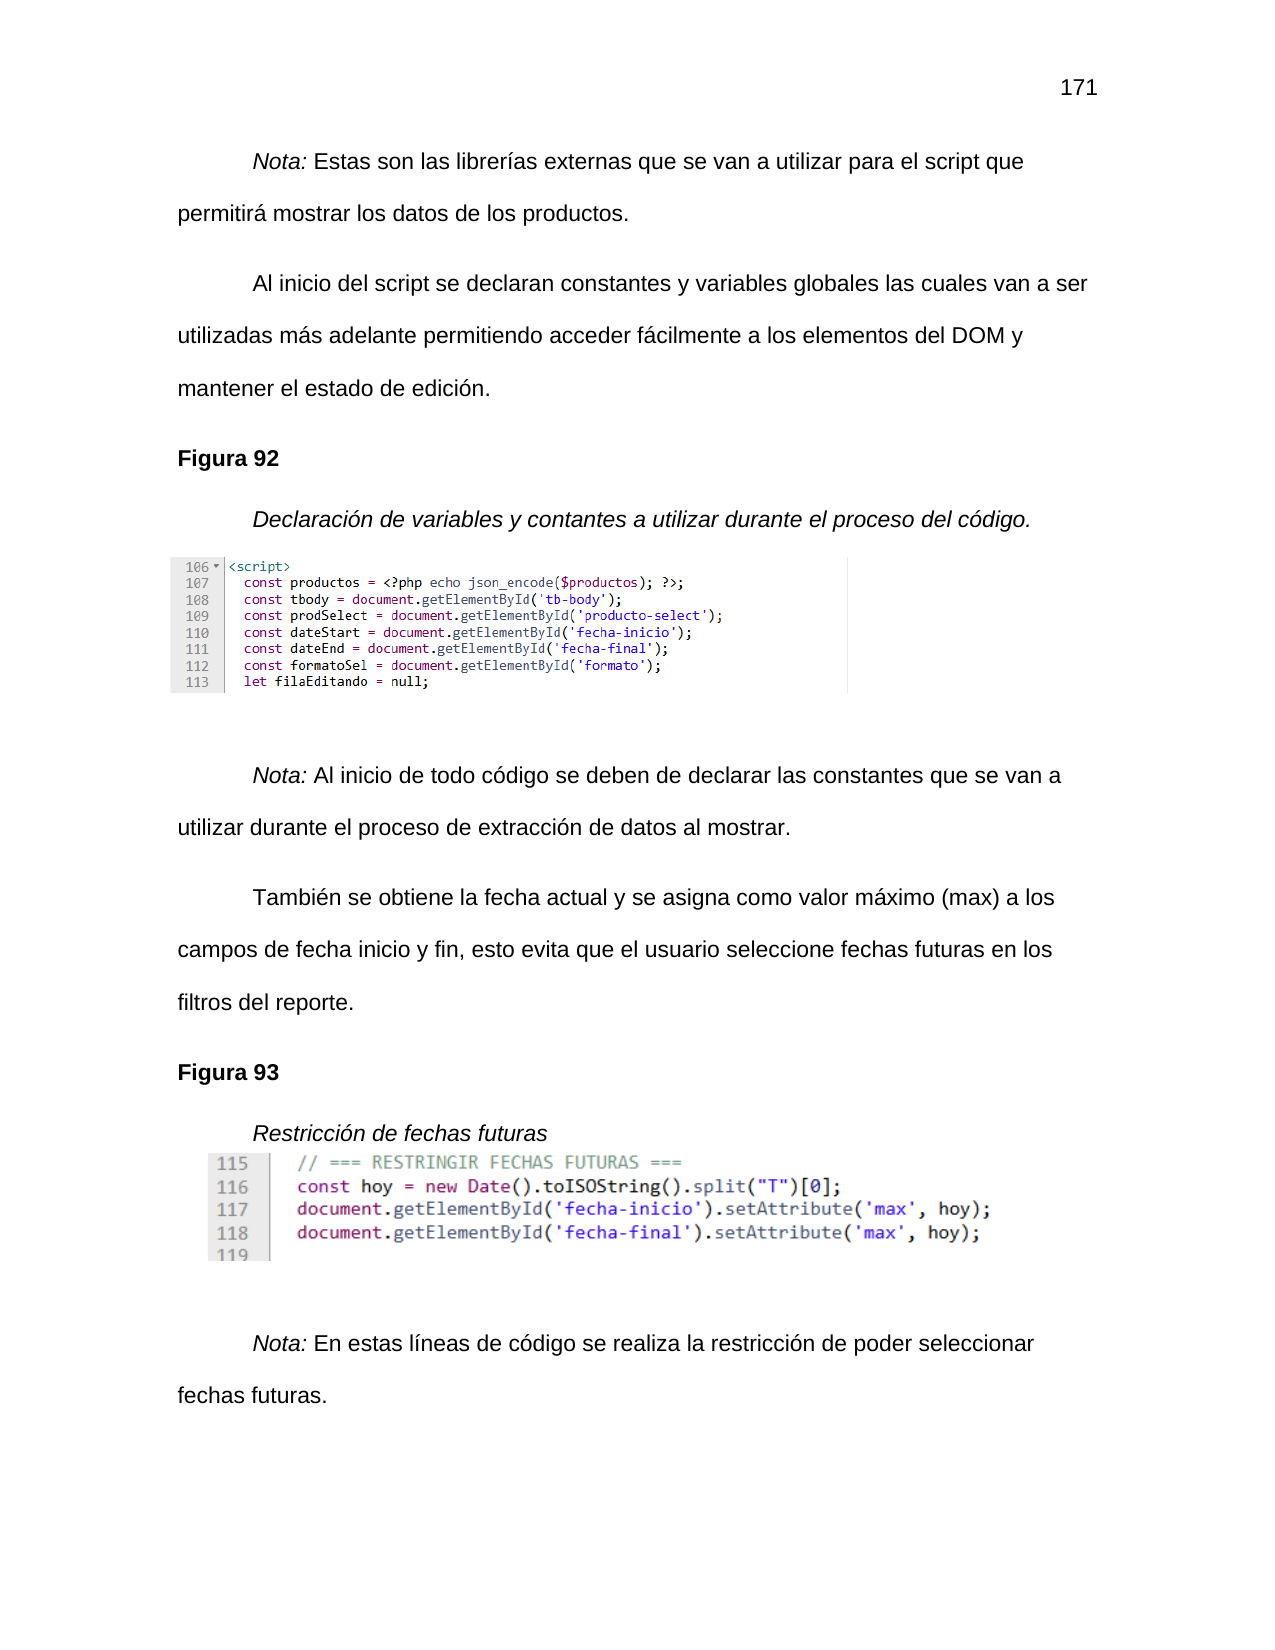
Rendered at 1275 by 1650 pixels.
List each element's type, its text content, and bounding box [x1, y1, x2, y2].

title Figura 92 [177, 444, 1098, 471]
picture [170, 557, 1069, 693]
text Nota: En estas líneas de código se realiza la restricción de poder seleccionar fechas futuras. [177, 1189, 1098, 1409]
text Declaración de variables y contantes a utilizar durante el proceso del código. [177, 506, 1098, 532]
text Al inicio del script se declaran constantes y variables globales las cuales van a ser utilizadas más adelante permitiendo acceder fácilmente a los elementos del DOM y mantener el estado de edición. [177, 270, 1098, 402]
text Restricción de fechas futuras [177, 1119, 1098, 1146]
text Nota: Estas son las librerías externas que se van a utilizar para el script que permitirá mostrar los datos de los productos. [177, 148, 1098, 227]
title Figura 93 [177, 1058, 1098, 1085]
picture [207, 1153, 1116, 1261]
text También se obtiene la fecha actual y se asigna como valor máximo (max) a los campos de fecha inicio y fin, esto evita que el usuario seleccione fechas futuras en los filtros del reporte. [177, 884, 1098, 1015]
